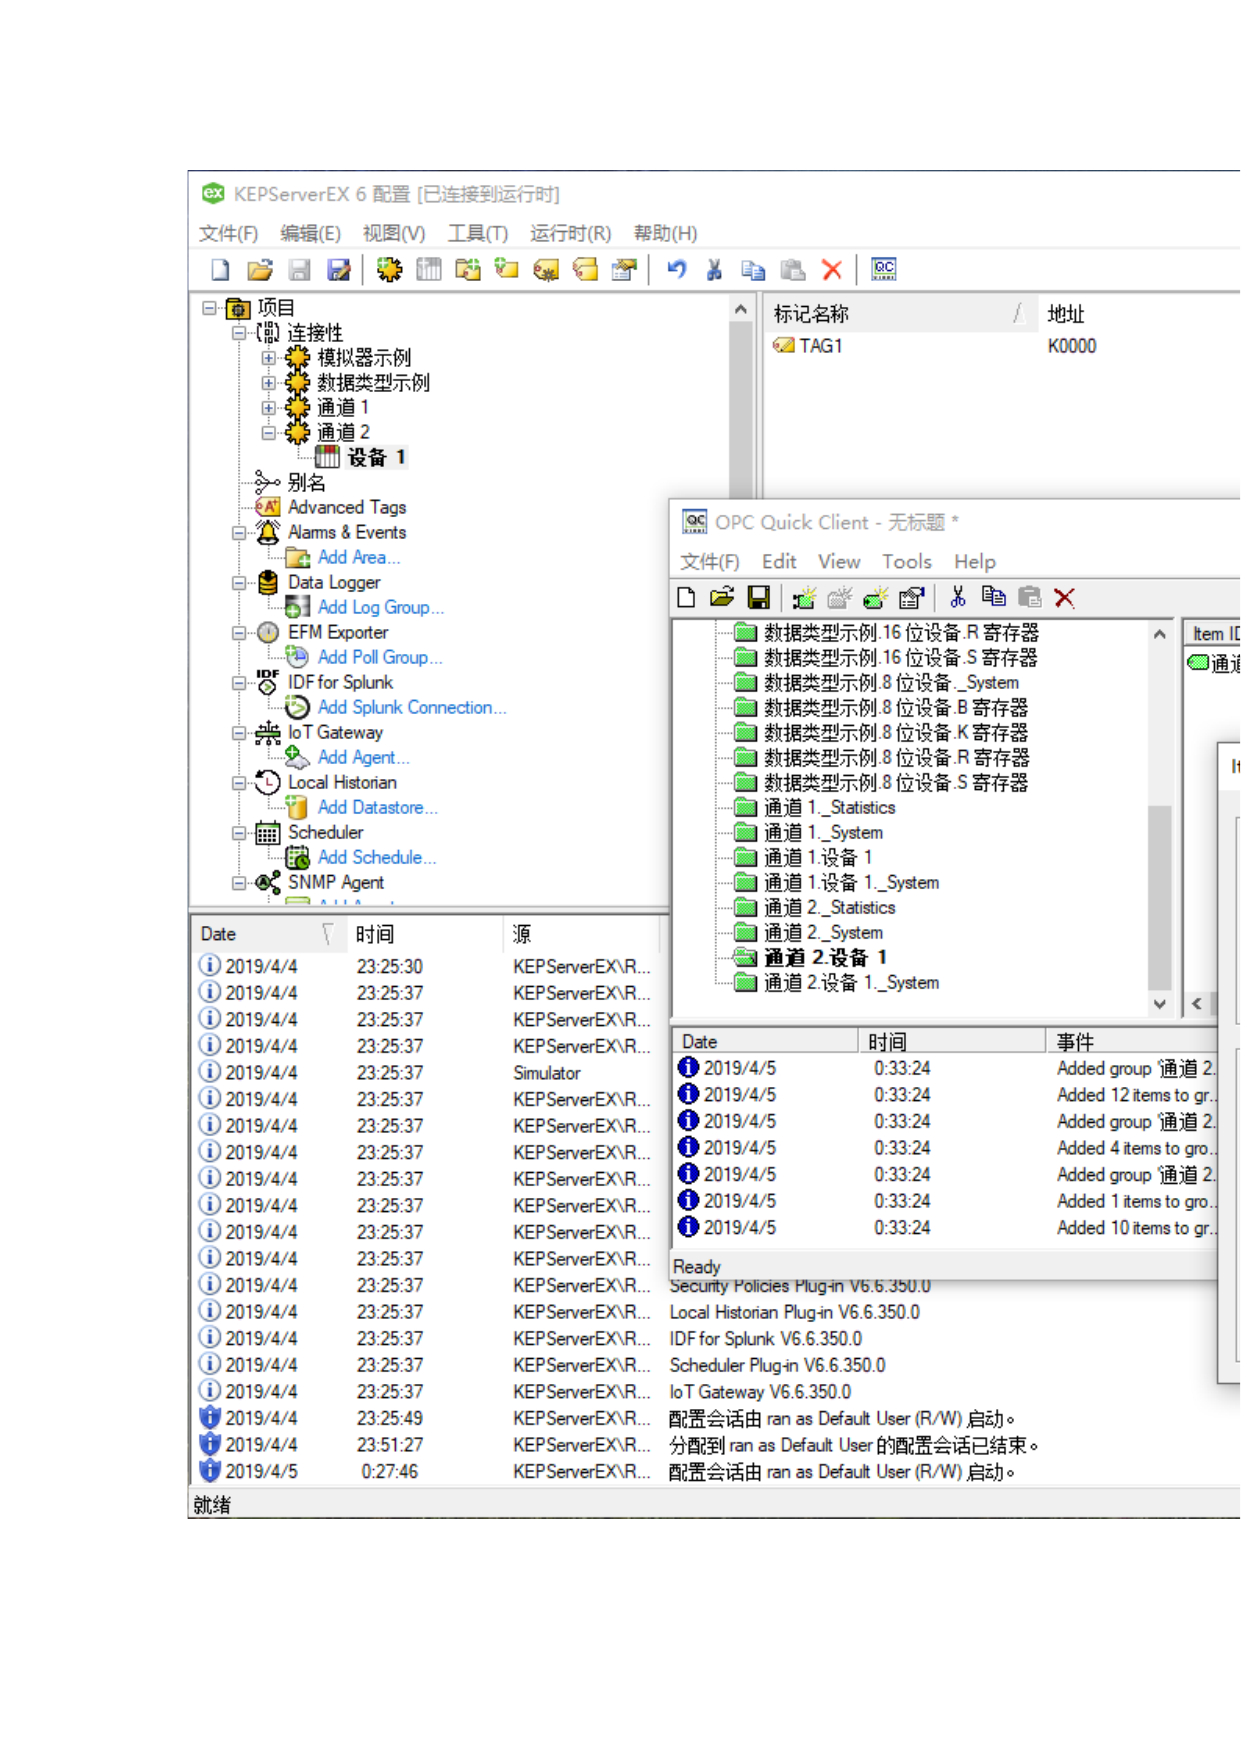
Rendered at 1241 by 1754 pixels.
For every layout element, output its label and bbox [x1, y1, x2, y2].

picture [187, 170, 1241, 1519]
